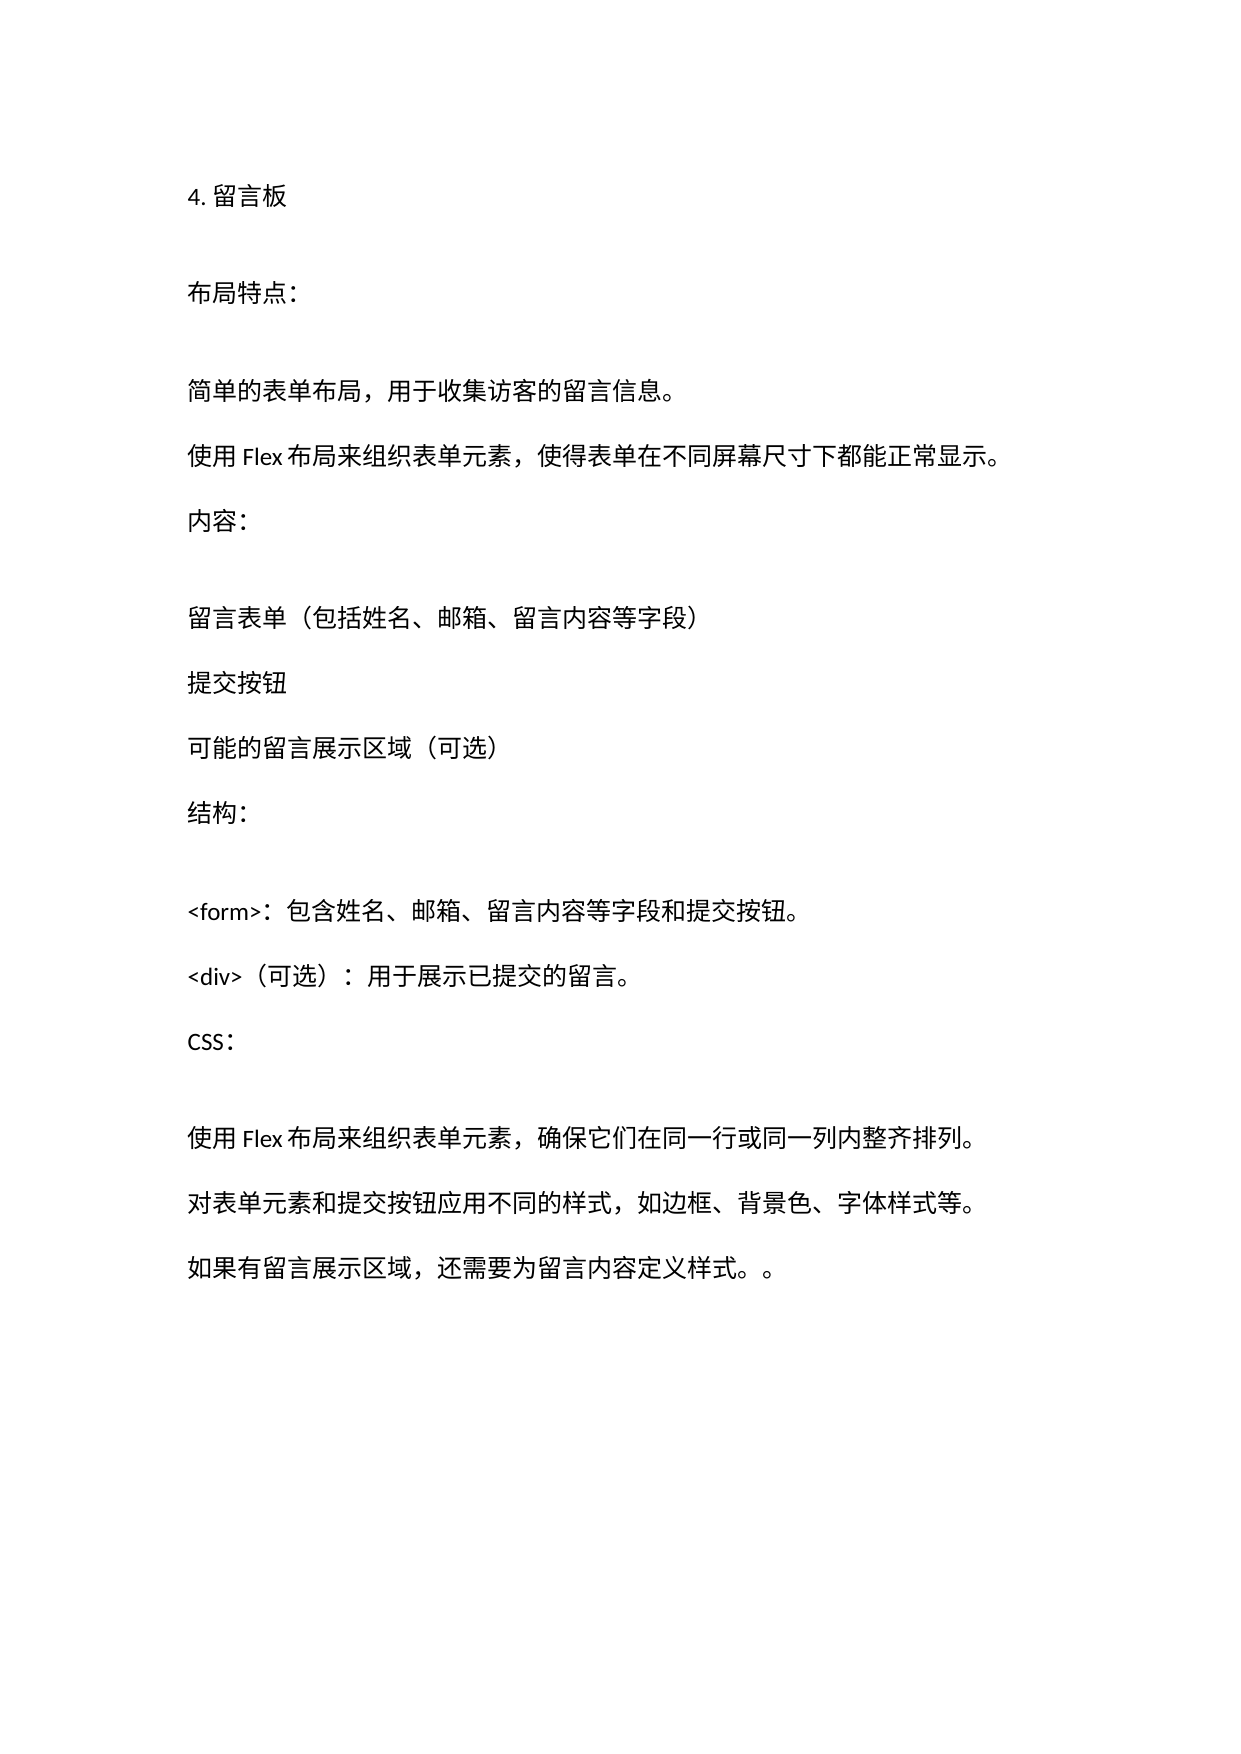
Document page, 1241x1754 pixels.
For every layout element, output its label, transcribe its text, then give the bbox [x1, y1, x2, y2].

text 使用Flex布局来组织表单元素，使得表单在不同屏幕尺寸下都能正常显示。 [187, 422, 1053, 487]
text 4. 留言板 [187, 162, 1053, 227]
text 留言表单（包括姓名、邮箱、留言内容等字段） [187, 584, 1053, 649]
text 使用Flex布局来组织表单元素，确保它们在同一行或同一列内整齐排列。 [187, 1104, 1053, 1169]
text CSS： [187, 1007, 1053, 1072]
text 可能的留言展示区域（可选） [187, 714, 1053, 779]
text 对表单元素和提交按钮应用不同的样式，如边框、背景色、字体样式等。 [187, 1169, 1053, 1234]
text 如果有留言展示区域，还需要为留言内容定义样式。。 [187, 1234, 1053, 1299]
text 简单的表单布局，用于收集访客的留言信息。 [187, 357, 1053, 422]
text 内容： [187, 487, 1053, 552]
text 提交按钮 [187, 649, 1053, 714]
text 布局特点： [187, 259, 1053, 324]
text <div>（可选）：用于展示已提交的留言。 [187, 942, 1053, 1007]
text <form>：包含姓名、邮箱、留言内容等字段和提交按钮。 [187, 877, 1053, 942]
text 结构： [187, 779, 1053, 844]
